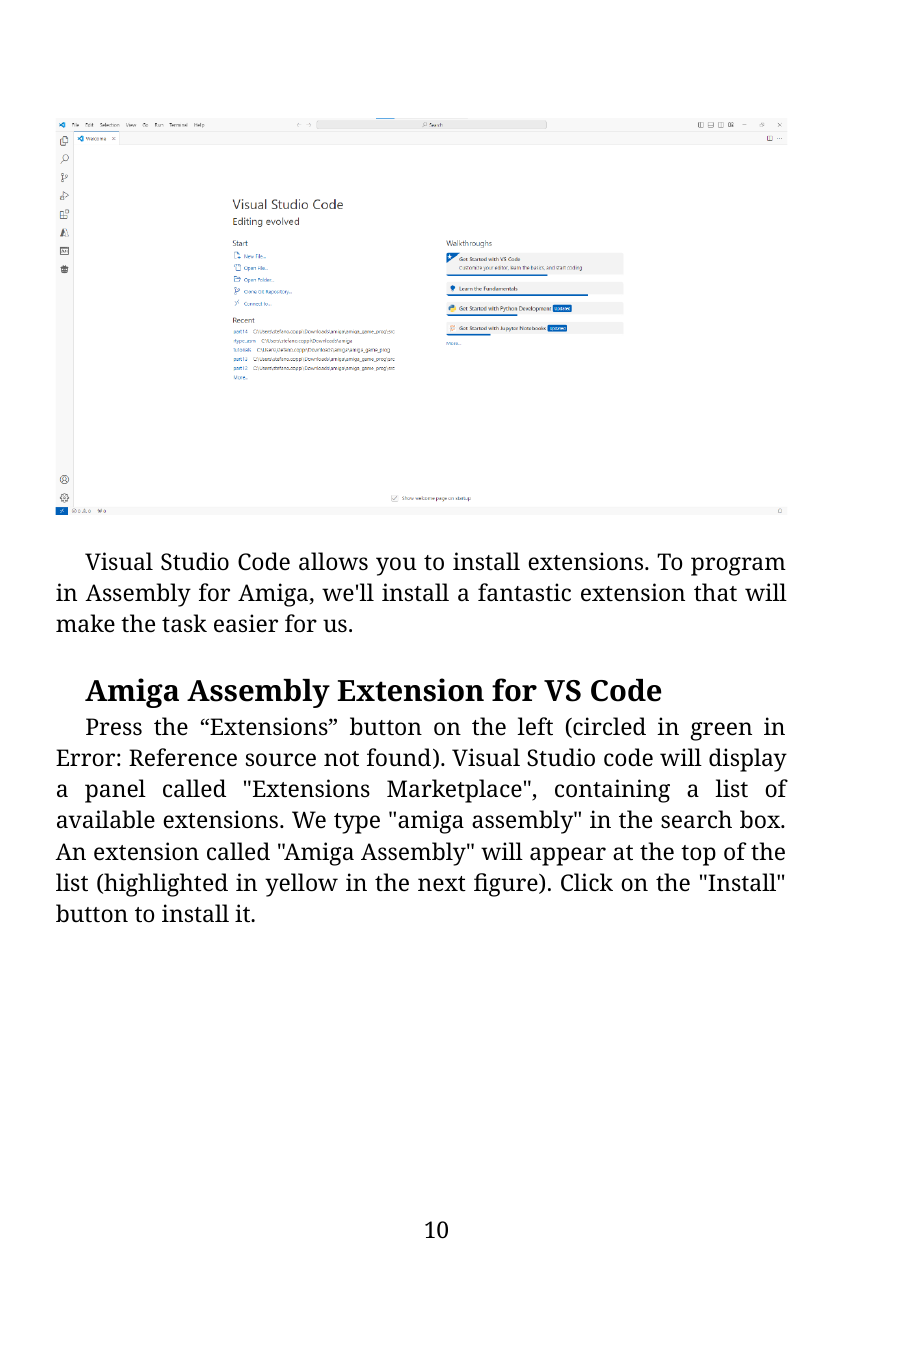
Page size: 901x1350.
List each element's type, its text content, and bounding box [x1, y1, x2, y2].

picture [55, 118, 788, 515]
subtitle Amiga Assembly Extension for VS Code [56, 671, 787, 710]
text Visual Studio Code allows you to install extensions. To program in Assembly for Amiga, we'll install a fantastic extension that will make the task easier for us. [56, 546, 787, 639]
